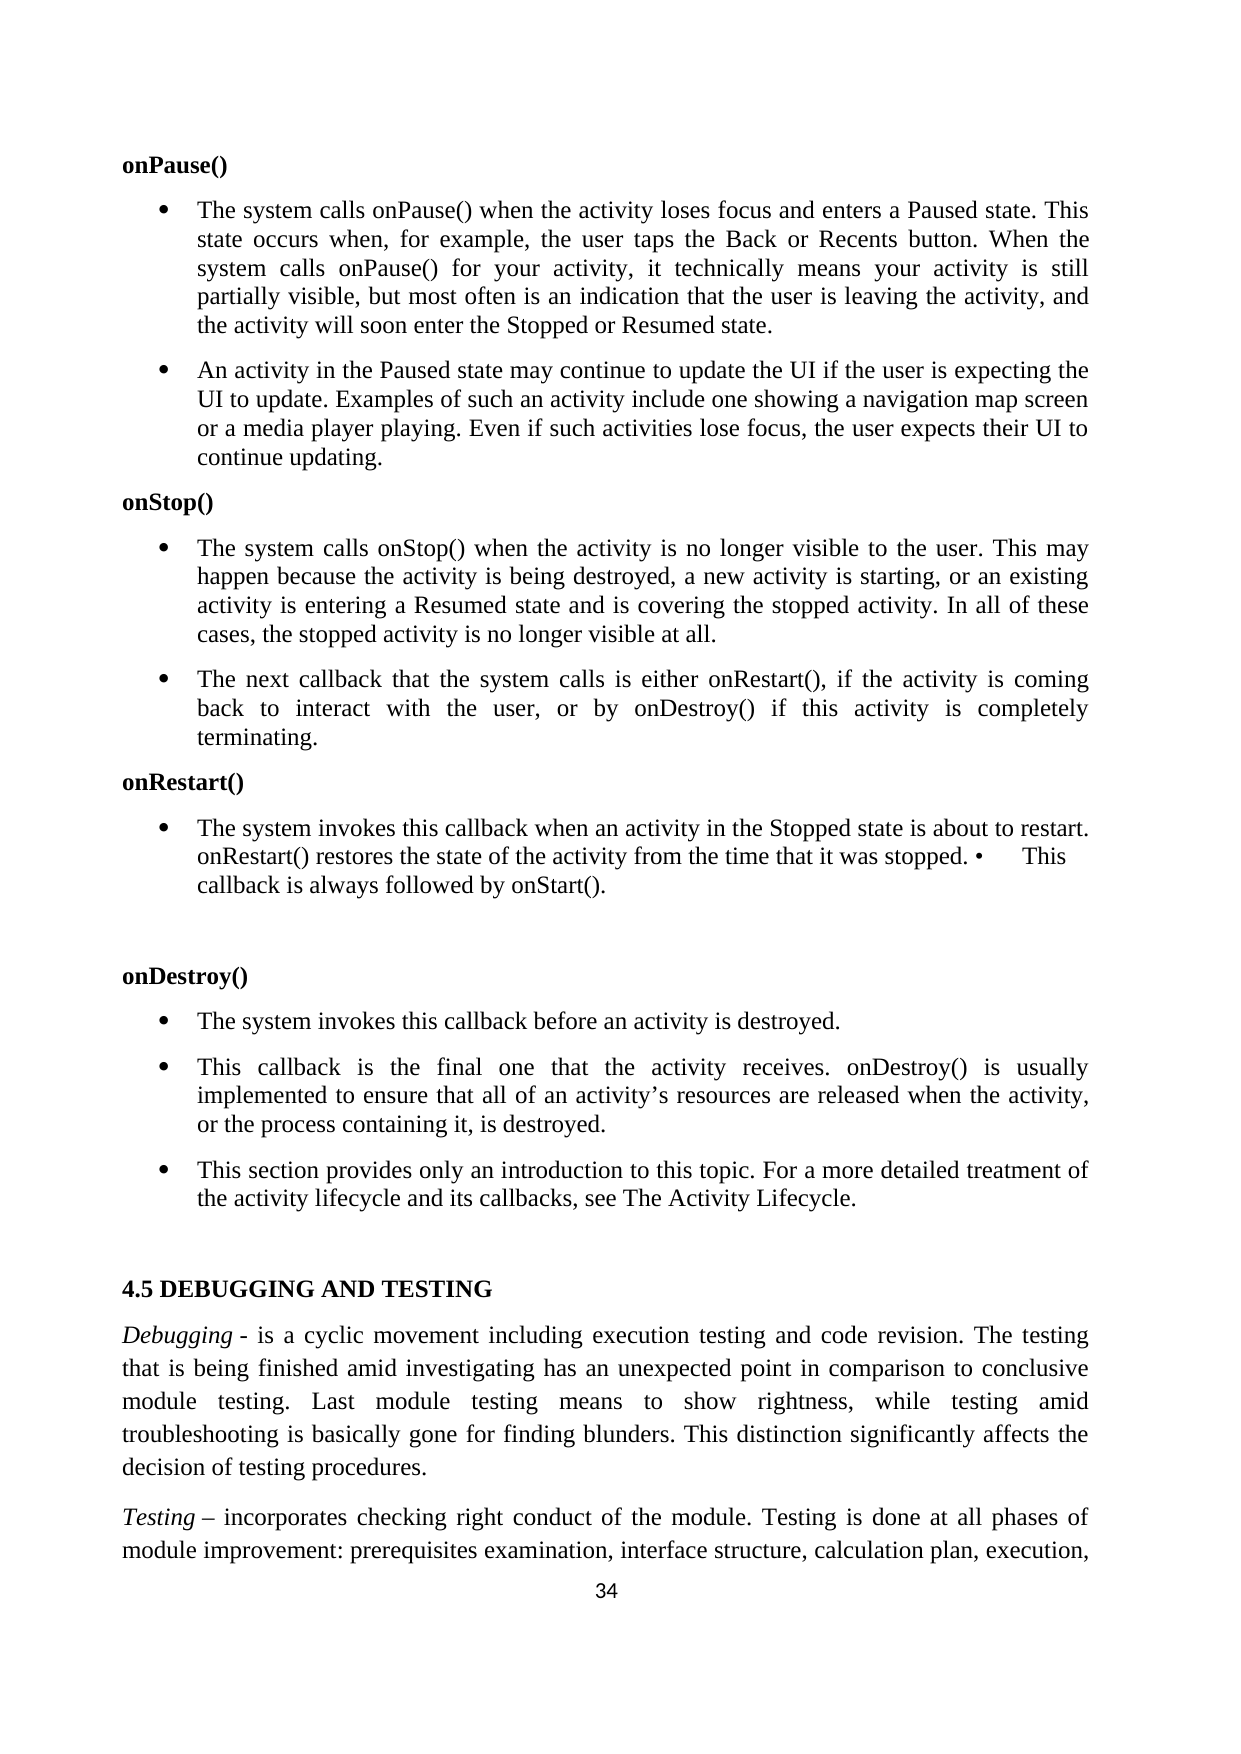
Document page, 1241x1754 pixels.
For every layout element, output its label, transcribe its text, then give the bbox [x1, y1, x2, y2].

text onStop() [122, 487, 1090, 516]
list An activity in the Paused state may continue to update the UI if the user is expecting the UI to update. Examples of such an activity include one showing a navigation map screen or a media player playing. Even if such activities lose focus, the user expects their UI to continue updating. [159, 356, 1090, 471]
text onDestroy() [122, 961, 1090, 990]
list This section provides only an introduction to this topic. For a more detailed treatment of the activity lifecycle and its callbacks, see The Activity Lifecycle. [159, 1155, 1090, 1212]
list The system invokes this callback when an activity in the Stopped state is about to restart. onRestart() restores the state of the activity from the time that it was stopped. • This callback is always followed by onStart(). [159, 813, 1090, 899]
text onRestart() [122, 767, 1090, 796]
list The system calls onPause() when the activity loses focus and enters a Paused state. This state occurs when, for example, the user taps the Back or Recents button. When the system calls onPause() for your activity, it technically means your activity is still partially visible, but most often is an indication that the user is leaving the activity, and the activity will soon enter the Stopped or Resumed state. [159, 195, 1090, 339]
text onPause() [122, 150, 1090, 178]
list The system invokes this callback before an activity is destroyed. [159, 1006, 1090, 1035]
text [122, 1502, 1090, 1563]
list This callback is the final one that the activity receives. onDestroy() is usually implemented to ensure that all of an activity’s resources are released when the activity, or the process containing it, is destroyed. [159, 1052, 1090, 1138]
text Debugging - is a cyclic movement including execution testing and code revision. The testing that is being finished amid investigating has an unexpected point in comparison to conclusive module testing. Last module testing means to show rightness, while testing amid troubleshooting is basically gone for finding blunders. This distinction significantly affects the decision of testing procedures. [122, 1320, 1090, 1481]
subtitle 4.5 Debugging and Testing [122, 1274, 1090, 1303]
list The system calls onStop() when the activity is no longer visible to the user. This may happen because the activity is being destroyed, a new activity is starting, or an existing activity is entering a Resumed state and is covering the stopped activity. In all of these cases, the stopped activity is no longer visible at all. [159, 533, 1090, 648]
list The next callback that the system calls is either onRestart(), if the activity is coming back to interact with the user, or by onDestroy() if this activity is completely terminating. [159, 664, 1090, 751]
